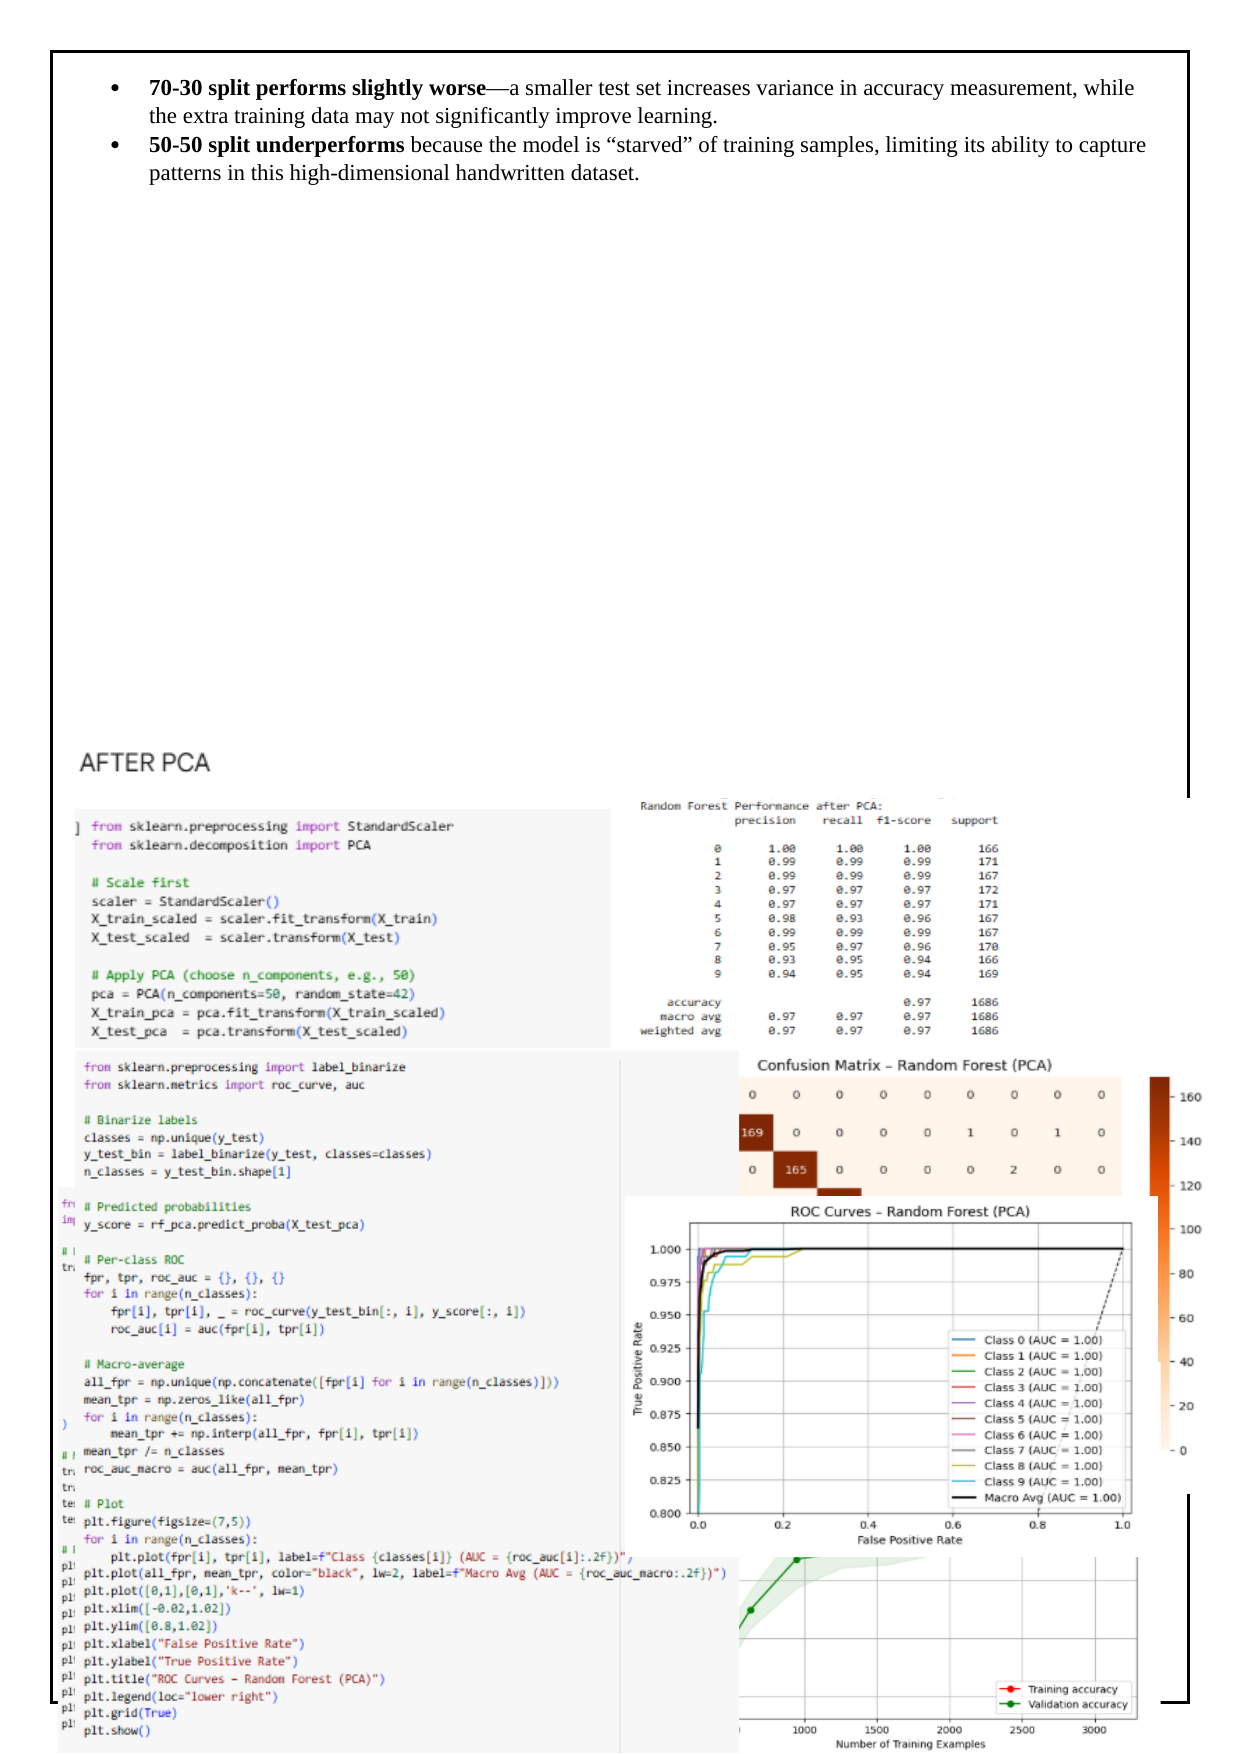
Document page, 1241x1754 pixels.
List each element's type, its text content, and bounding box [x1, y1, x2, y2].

list 70-30 split performs slightly worse—a smaller test set increases variance in accuracy measurement, while the extra training data may not significantly improve learning. [111, 74, 1167, 129]
picture [56, 745, 1204, 1752]
list 50-50 split underperforms because the model is “starved” of training samples, limiting its ability to capture patterns in this high-dimensional handwritten dataset. [111, 131, 1167, 186]
